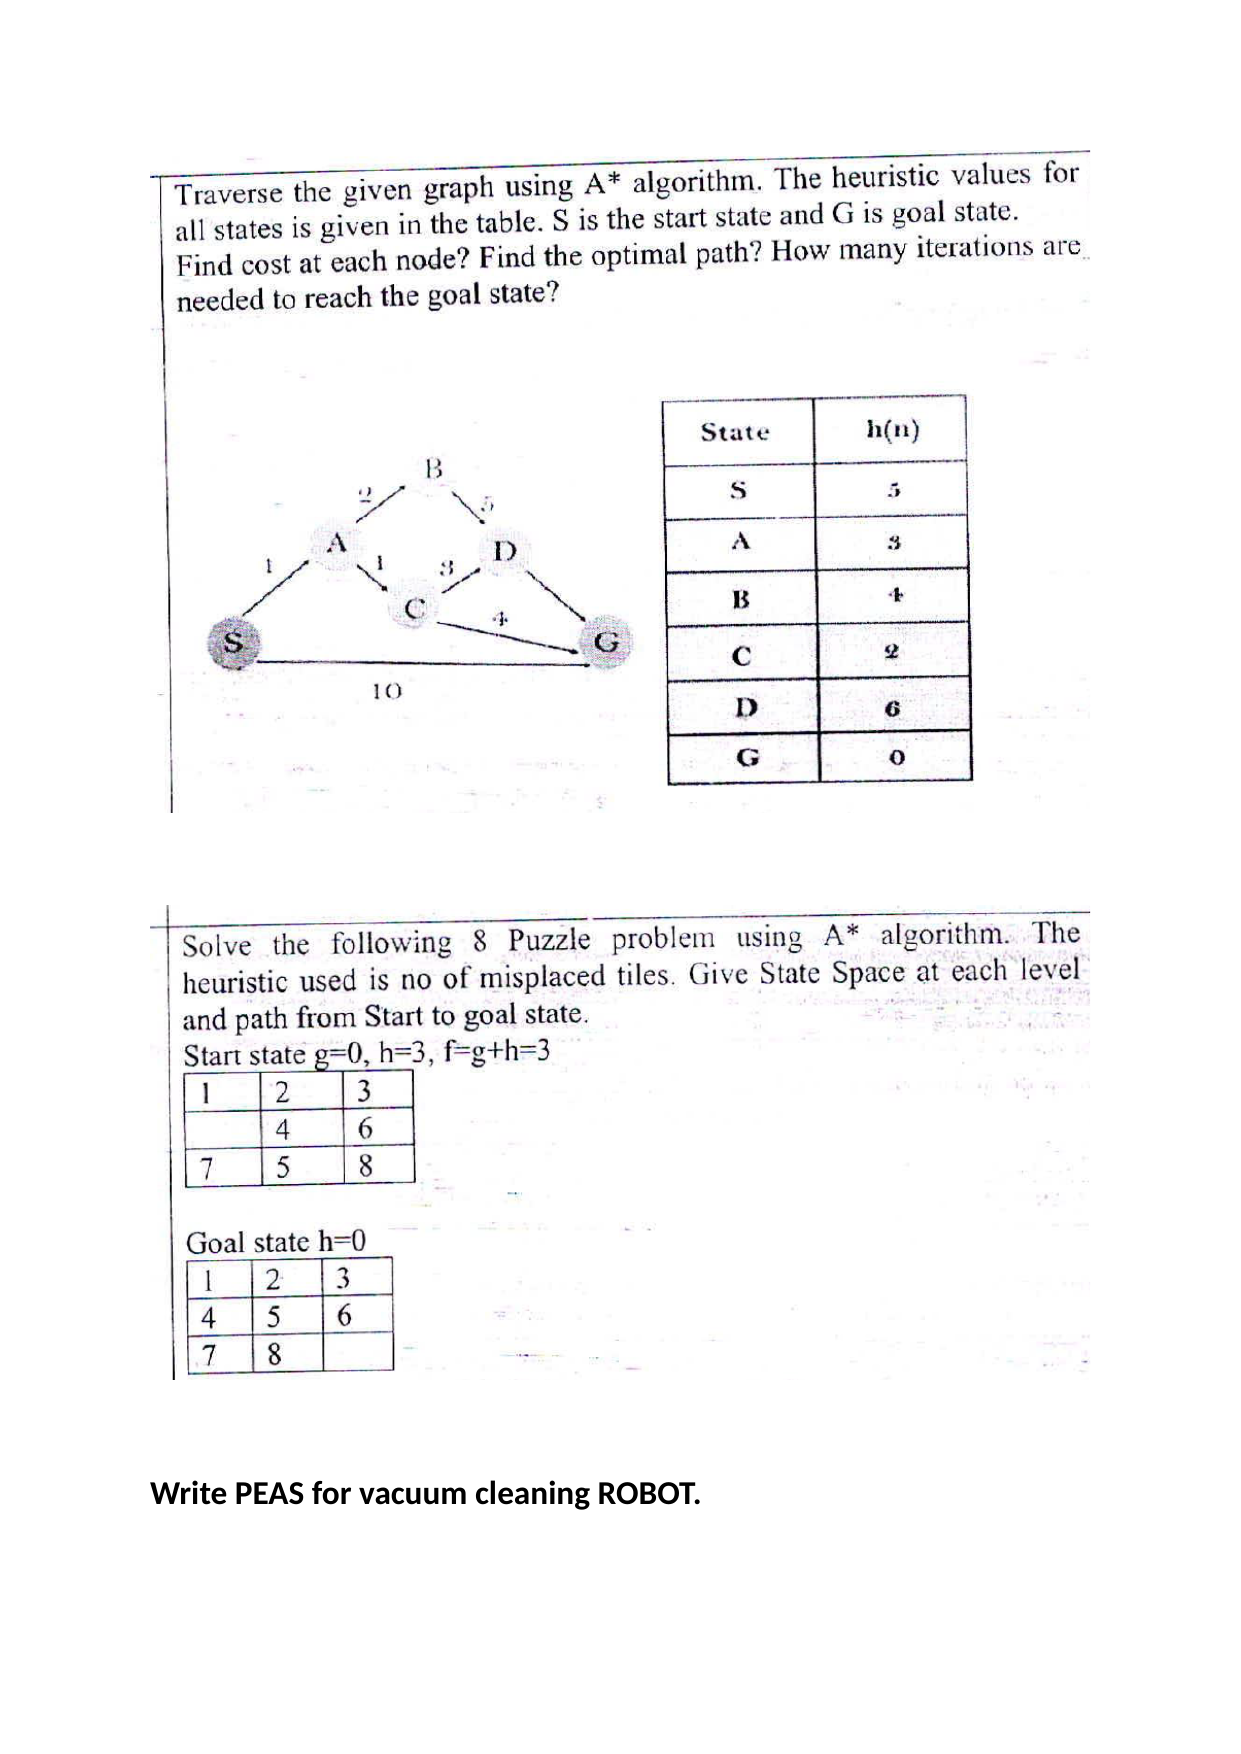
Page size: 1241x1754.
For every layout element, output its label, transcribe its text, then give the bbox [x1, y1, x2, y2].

picture [150, 150, 1091, 813]
picture [150, 905, 1091, 1380]
text Write PEAS for vacuum cleaning ROBOT. [150, 1472, 1090, 1513]
